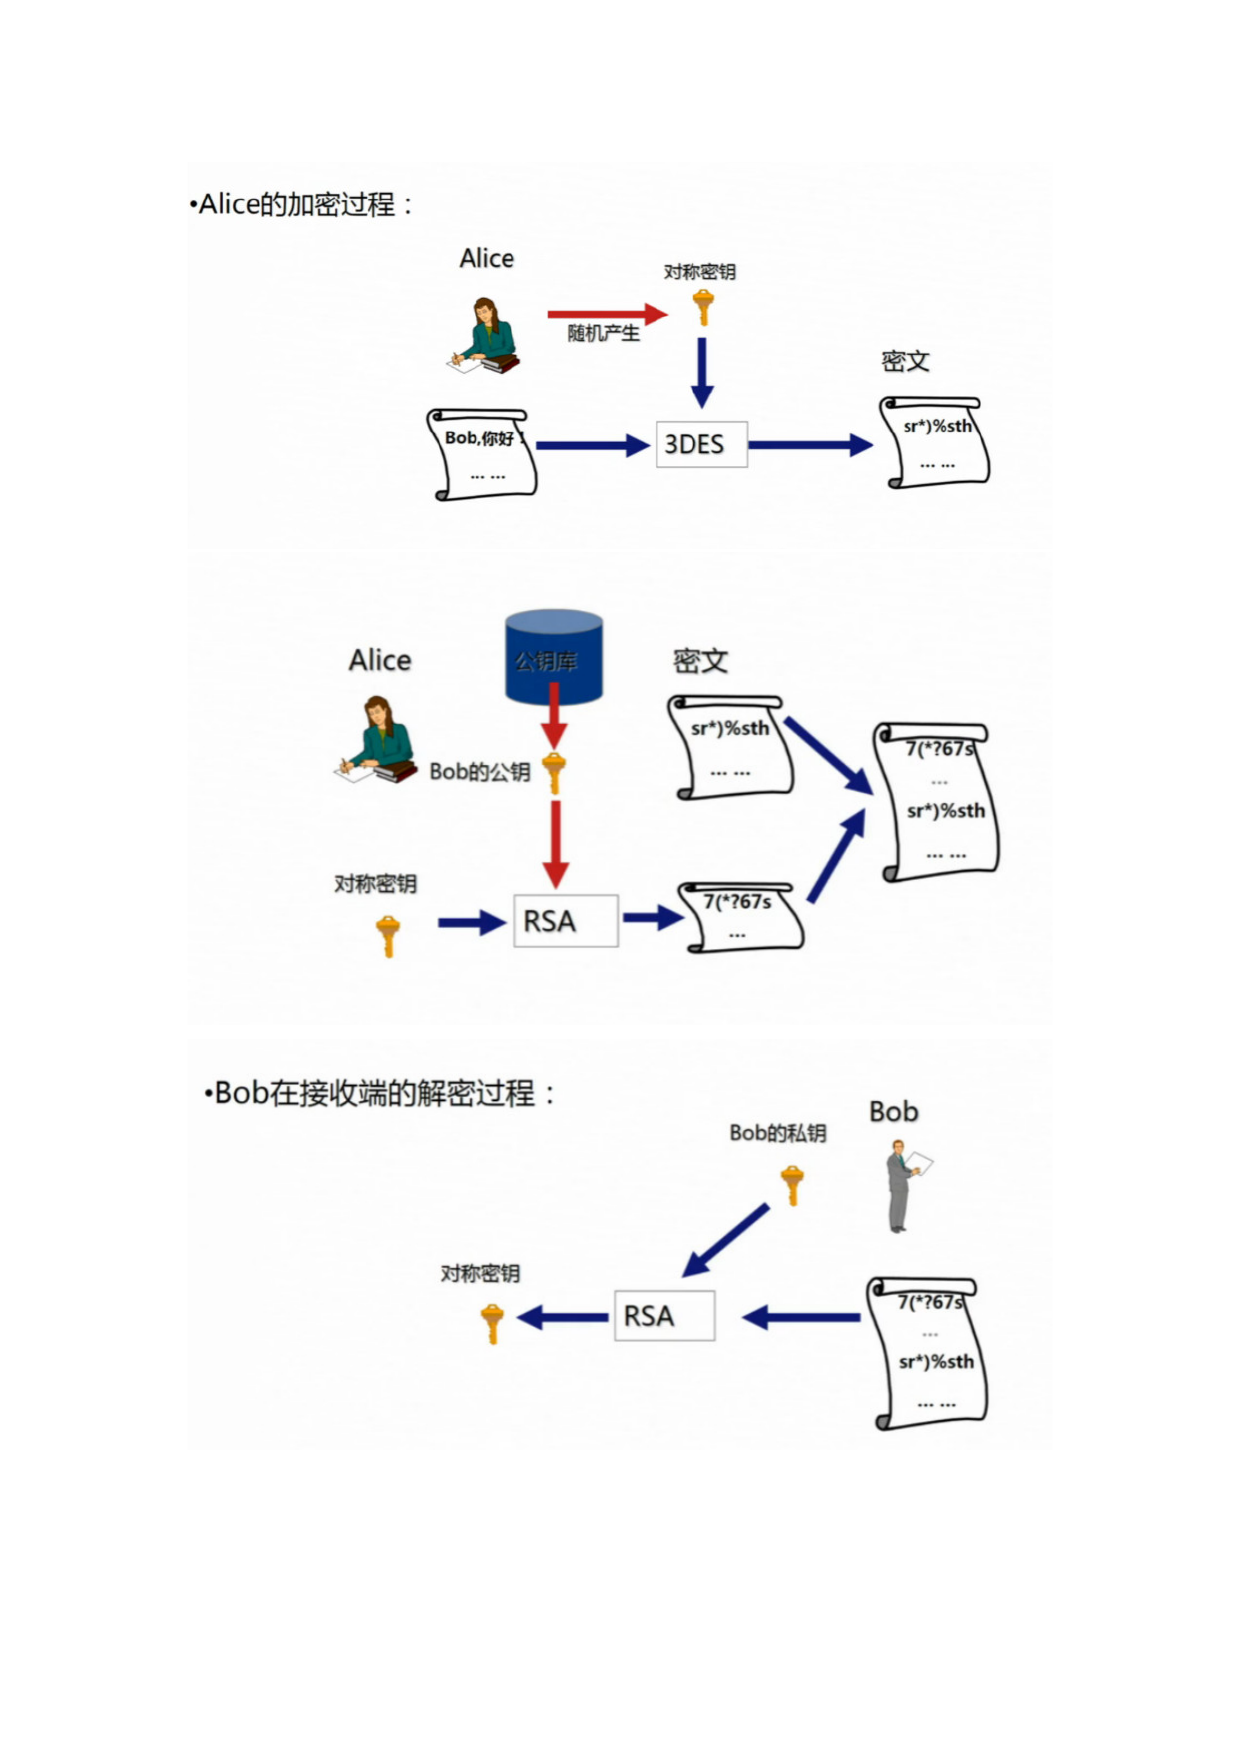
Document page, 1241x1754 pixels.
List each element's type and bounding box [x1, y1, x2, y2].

picture [187, 1039, 1053, 1450]
picture [187, 552, 1053, 1025]
picture [187, 162, 1053, 549]
